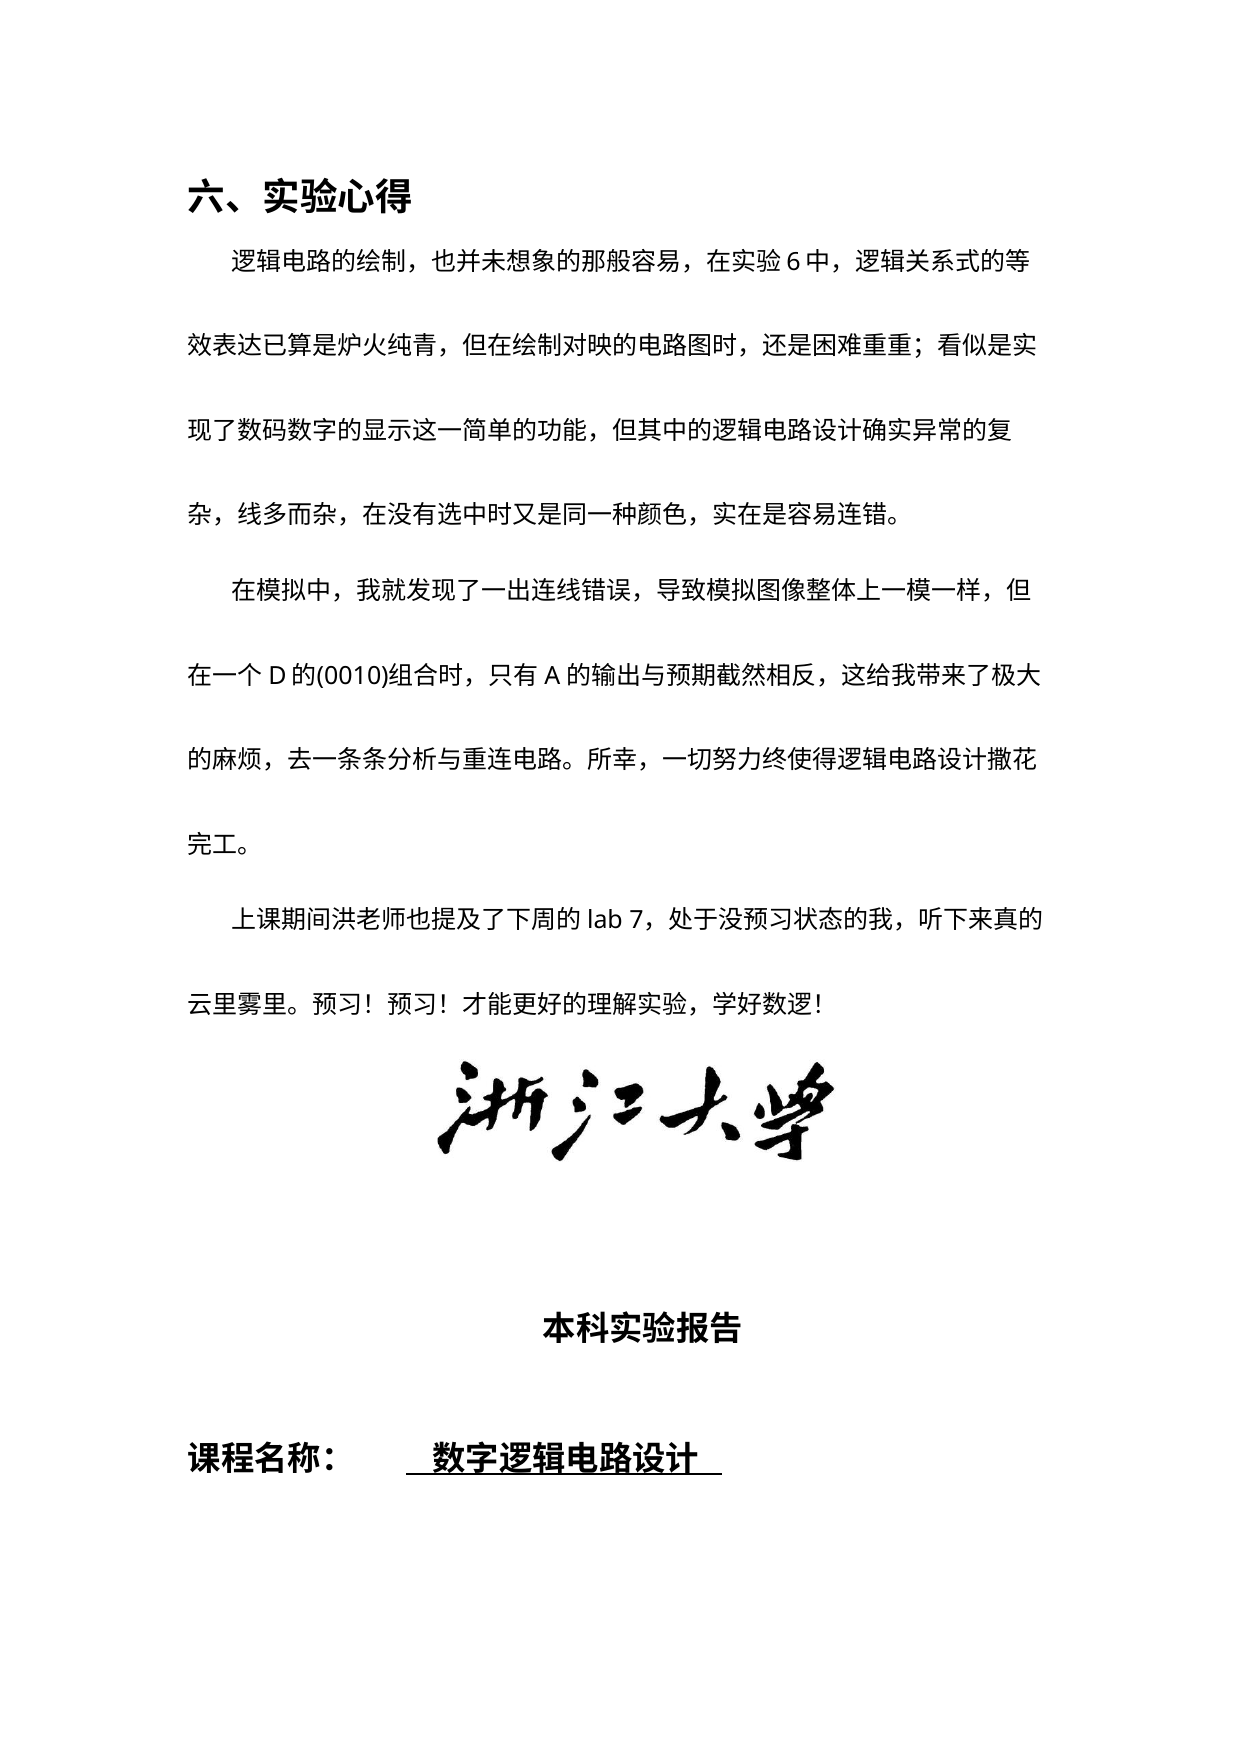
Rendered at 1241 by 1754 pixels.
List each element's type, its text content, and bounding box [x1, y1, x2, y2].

picture [437, 1059, 836, 1162]
list 实验心得 [187, 162, 1053, 227]
list 在模拟中，我就发现了一出连线错误，导致模拟图像整体上一模一样，但在一个 D的(0010)组合时，只有 A 的输出与预期截然相反，这给我带来了极大的麻烦，去一条条分析与重连电路。所幸，一切努力终使得逻辑电路设计撒花完工。 [187, 556, 1053, 875]
list 上课期间洪老师也提及了下周的 lab 7，处于没预习状态的我，听下来真的云里雾里。预习！预习！才能更好的理解实验，学好数逻！ [187, 886, 1053, 1035]
list 逻辑电路的绘制，也并未想象的那般容易，在实验6中，逻辑关系式的等效表达已算是炉火纯青，但在绘制对映的电路图时，还是困难重重；看似是实现了数码数字的显示这一简单的功能，但其中的逻辑电路设计确实异常的复杂，线多而杂，在没有选中时又是同一种颜色，实在是容易连错。 [187, 227, 1053, 545]
text 本科实验报告 [543, 1293, 1053, 1358]
text 课程名称： 数字逻辑电路设计 [187, 1423, 1053, 1488]
